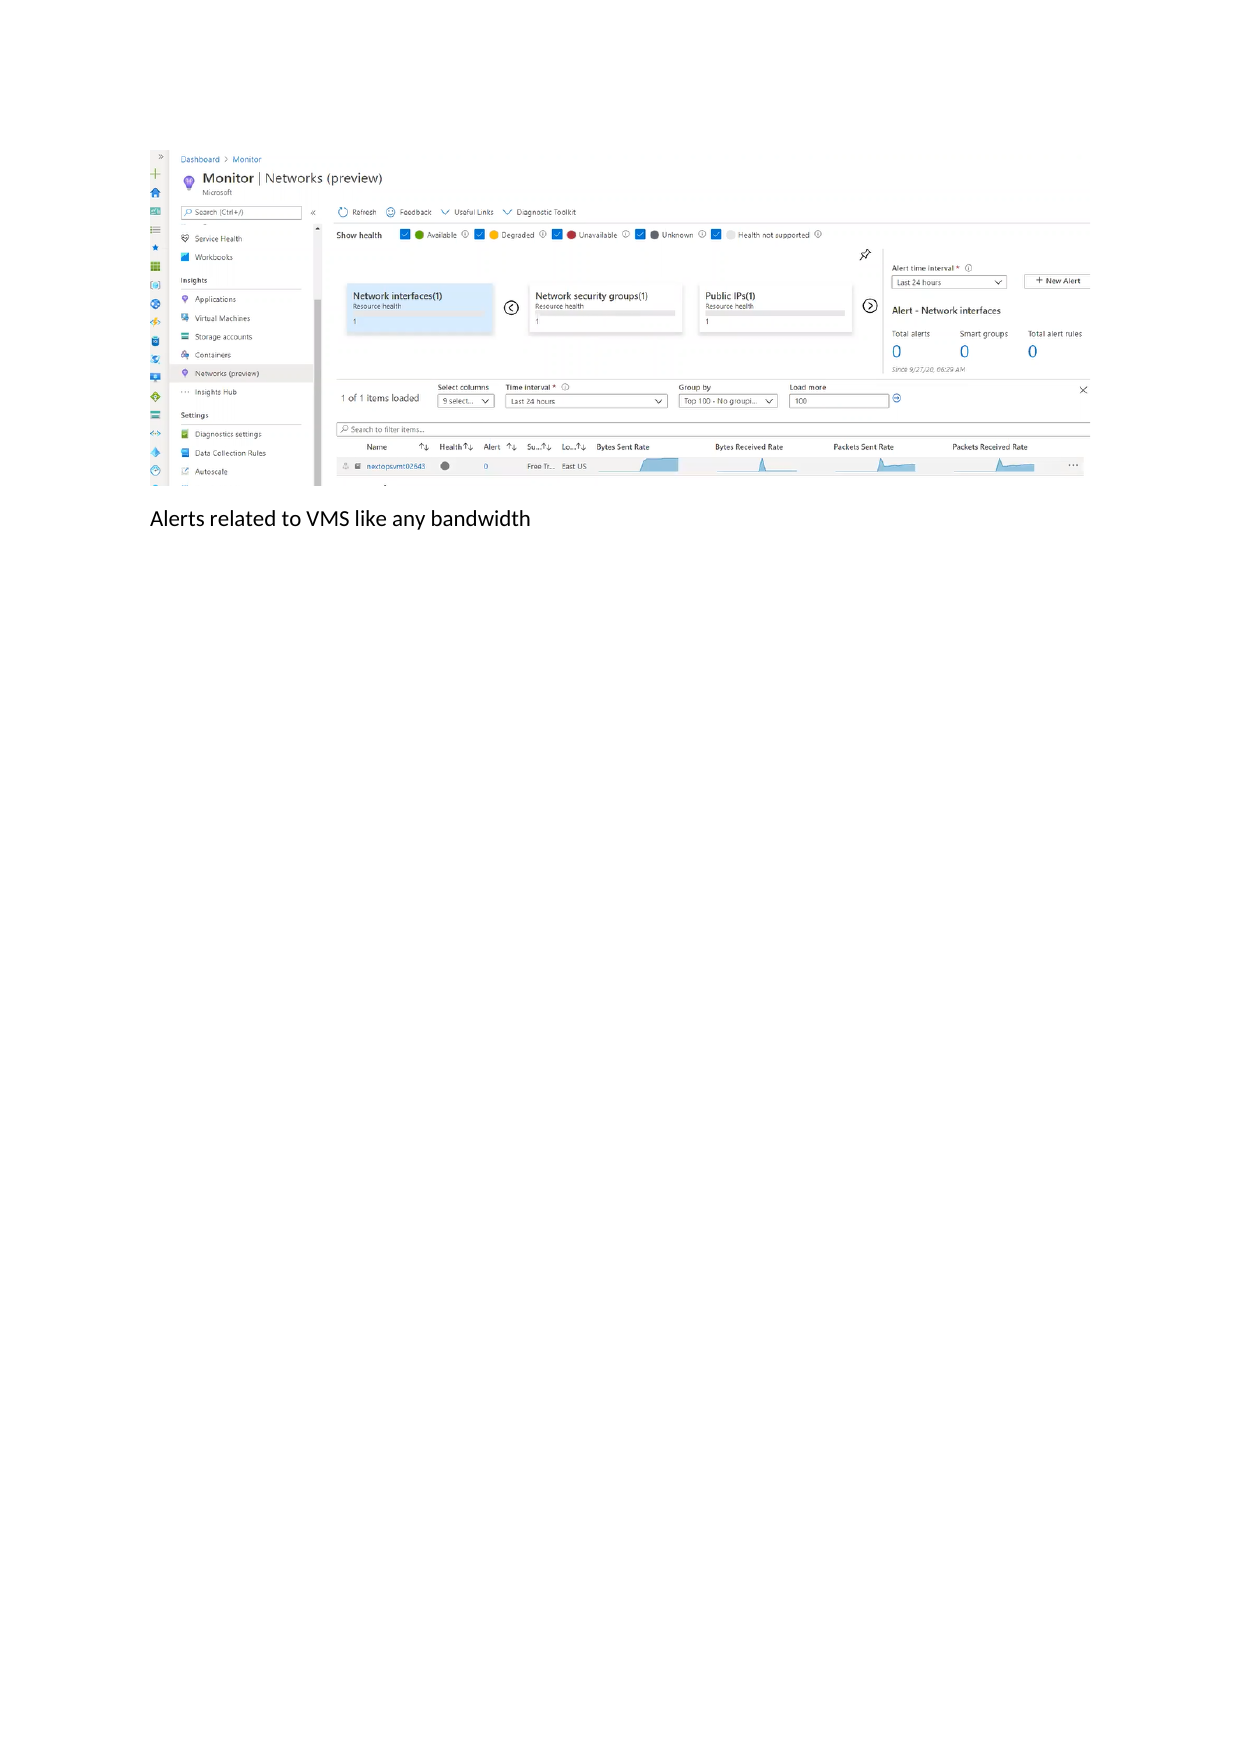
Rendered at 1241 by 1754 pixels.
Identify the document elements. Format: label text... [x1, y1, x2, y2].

picture [150, 150, 1091, 486]
text Alerts related to VMS like any bandwidth [150, 504, 1090, 532]
